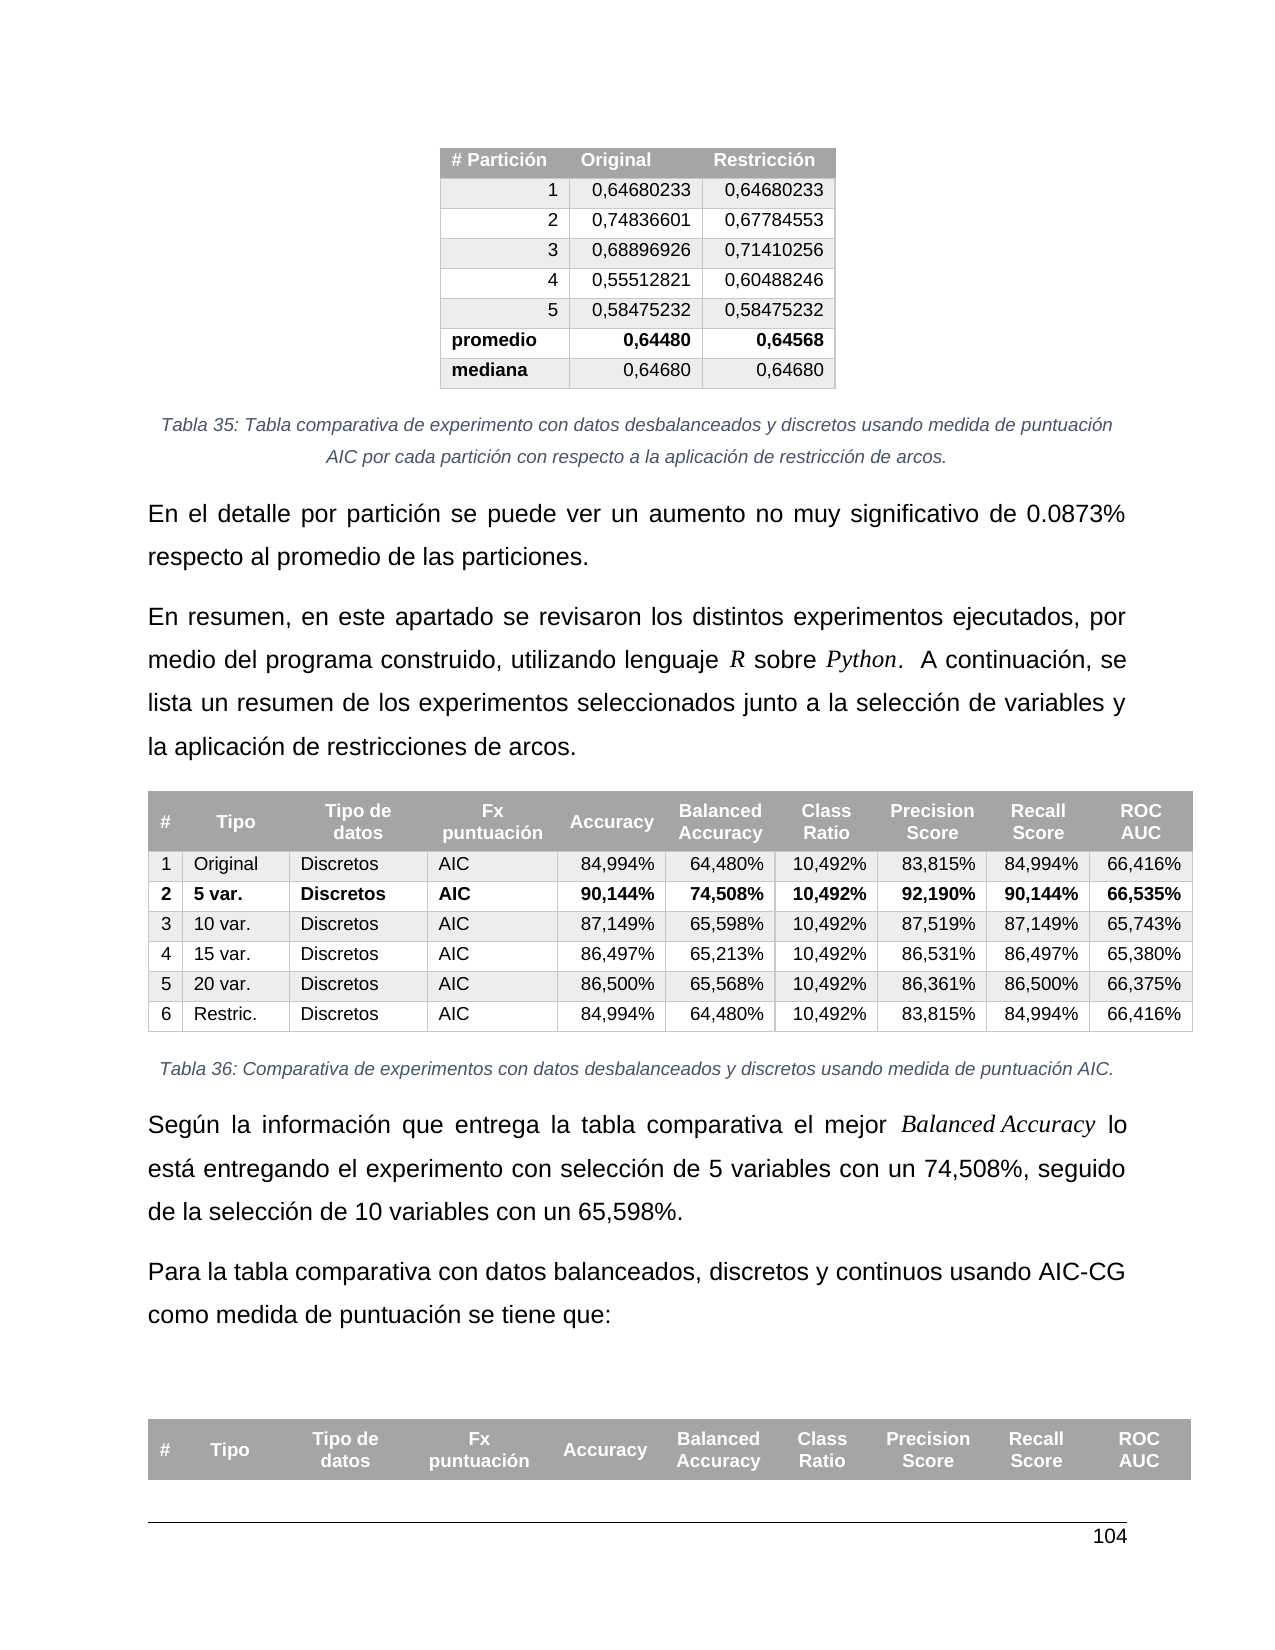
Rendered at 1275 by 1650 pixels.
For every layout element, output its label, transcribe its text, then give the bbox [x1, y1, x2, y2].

table_cell 65,380% [1090, 942, 1192, 971]
table_cell 1 [149, 852, 182, 881]
table_cell 65,213% [666, 942, 774, 971]
table_header Recall Score [987, 792, 1089, 851]
table_cell 6 [149, 1002, 182, 1031]
table_header ROC AUC [1088, 1420, 1190, 1479]
table_cell 0,55512821 [570, 269, 702, 298]
table_cell 66,535% [1090, 882, 1192, 911]
table_cell 74,508% [666, 882, 774, 911]
table_header Balanced Accuracy [666, 792, 774, 851]
table_cell 10,492% [776, 942, 877, 971]
table_cell 84,994% [558, 1002, 665, 1031]
table_cell AIC [428, 852, 557, 881]
text Según la información que entrega la tabla comparativa el mejor lo está entregando el experimento con selección de 5 variables con un 74,508%, seguido de la selección de 10 variables con un 65,598%. [148, 1110, 1127, 1225]
table_header # Partición [441, 149, 569, 178]
table_cell 0,64680233 [703, 179, 834, 208]
table_header Precision Score [872, 1420, 984, 1479]
table_cell 20 var. [183, 972, 289, 1001]
table_header Fx puntuación [428, 792, 557, 851]
table_cell Restric. [183, 1002, 289, 1031]
table_cell 86,497% [558, 942, 665, 971]
table_header Balanced Accuracy [664, 1420, 773, 1479]
table_cell AIC [428, 912, 557, 941]
table_cell 2 [441, 209, 569, 238]
table_header Class Ratio [774, 1420, 871, 1479]
table_cell 86,531% [878, 942, 986, 971]
table_cell AIC [428, 1002, 557, 1031]
table_header Tipo [183, 792, 289, 851]
table_cell 0,71410256 [703, 239, 834, 268]
table_cell Discretos [290, 912, 427, 941]
table_cell Original [183, 852, 289, 881]
table_cell AIC [428, 882, 557, 911]
table_cell 1 [441, 179, 569, 208]
table_cell 0,67784553 [703, 209, 834, 238]
table_cell 64,480% [666, 852, 774, 881]
table_header Original [570, 149, 702, 178]
table_cell 5 [441, 299, 569, 328]
table_cell 10,492% [776, 972, 877, 1001]
table_cell Discretos [290, 972, 427, 1001]
table_cell 92,190% [878, 882, 986, 911]
table_cell AIC [428, 942, 557, 971]
table_header Accuracy [558, 792, 665, 851]
table_cell Discretos [290, 882, 427, 911]
table_cell 0,64680 [570, 359, 702, 388]
table_cell 84,994% [987, 852, 1089, 881]
table_header Restricción [703, 149, 834, 178]
table_cell 3 [441, 239, 569, 268]
table_cell 0,74836601 [570, 209, 702, 238]
table_cell 10 var. [183, 912, 289, 941]
table_cell Discretos [290, 942, 427, 971]
table_cell promedio [441, 329, 569, 358]
table_cell 87,149% [558, 912, 665, 941]
table_cell 5 [149, 972, 182, 1001]
table_cell 87,149% [987, 912, 1089, 941]
table_header Precision Score [878, 792, 986, 851]
table_header Fx puntuación [412, 1420, 546, 1479]
table_cell 10,492% [776, 912, 877, 941]
text En resumen, en este apartado se revisaron los distintos experimentos ejecutados, por medio del programa construido, utilizando lenguaje sobre . A continuación, se lista un resumen de los experimentos seleccionados junto a la selección de variables y la aplicación de restricciones de arcos. [148, 602, 1127, 760]
table_header # [149, 1420, 181, 1479]
table_header # [149, 792, 182, 851]
table_cell 90,144% [558, 882, 665, 911]
table_cell 10,492% [776, 882, 877, 911]
table_cell Discretos [290, 1002, 427, 1031]
table_header Tipo [182, 1420, 278, 1479]
table_cell Discretos [290, 852, 427, 881]
table_header Tipo de datos [290, 792, 427, 851]
table_cell 10,492% [776, 852, 877, 881]
table_cell 15 var. [183, 942, 289, 971]
table_cell 84,994% [558, 852, 665, 881]
table_header Recall Score [986, 1420, 1087, 1479]
table_cell 0,64680 [703, 359, 834, 388]
table_cell 0,60488246 [703, 269, 834, 298]
table_cell 83,815% [878, 852, 986, 881]
table_cell 2 [149, 882, 182, 911]
table_cell 90,144% [987, 882, 1089, 911]
table_cell 84,994% [987, 1002, 1089, 1031]
table_cell 3 [149, 912, 182, 941]
table_header Accuracy [547, 1420, 663, 1479]
table_cell 83,815% [878, 1002, 986, 1031]
table_cell 0,64680233 [570, 179, 702, 208]
table_cell 87,519% [878, 912, 986, 941]
table_cell 0,64568 [703, 329, 834, 358]
table_cell 10,492% [776, 1002, 877, 1031]
table_header ROC AUC [1090, 792, 1192, 851]
table_cell 66,416% [1090, 852, 1192, 881]
table_cell 0,58475232 [570, 299, 702, 328]
table_cell 5 var. [183, 882, 289, 911]
table_header Class Ratio [776, 792, 877, 851]
text Tabla 35: Tabla comparativa de experimento con datos desbalanceados y discretos usando medida de puntuación AIC por cada partición con respecto a la aplicación de restricción de arcos. [148, 414, 1127, 468]
text Para la tabla comparativa con datos balanceados, discretos y continuos usando AIC-CG como medida de puntuación se tiene que: [148, 1256, 1127, 1328]
table_cell 65,743% [1090, 912, 1192, 941]
table_cell 65,568% [666, 972, 774, 1001]
table_cell 86,500% [987, 972, 1089, 1001]
table_cell 4 [149, 942, 182, 971]
table_cell 65,598% [666, 912, 774, 941]
table_cell 4 [441, 269, 569, 298]
table_header Tipo de datos [279, 1420, 411, 1479]
text Tabla 36: Comparativa de experimentos con datos desbalanceados y discretos usando medida de puntuación AIC. [148, 1057, 1127, 1079]
table_cell 86,361% [878, 972, 986, 1001]
text En el detalle por partición se puede ver un aumento no muy significativo de 0.0873% respecto al promedio de las particiones. [148, 499, 1127, 571]
table_cell mediana [441, 359, 569, 388]
table_cell 66,375% [1090, 972, 1192, 1001]
table_cell 66,416% [1090, 1002, 1192, 1031]
table_cell AIC [428, 972, 557, 1001]
table_cell 0,68896926 [570, 239, 702, 268]
table_cell 0,64480 [570, 329, 702, 358]
table_cell 86,497% [987, 942, 1089, 971]
table_cell 0,58475232 [703, 299, 834, 328]
table_cell 86,500% [558, 972, 665, 1001]
table_cell 64,480% [666, 1002, 774, 1031]
